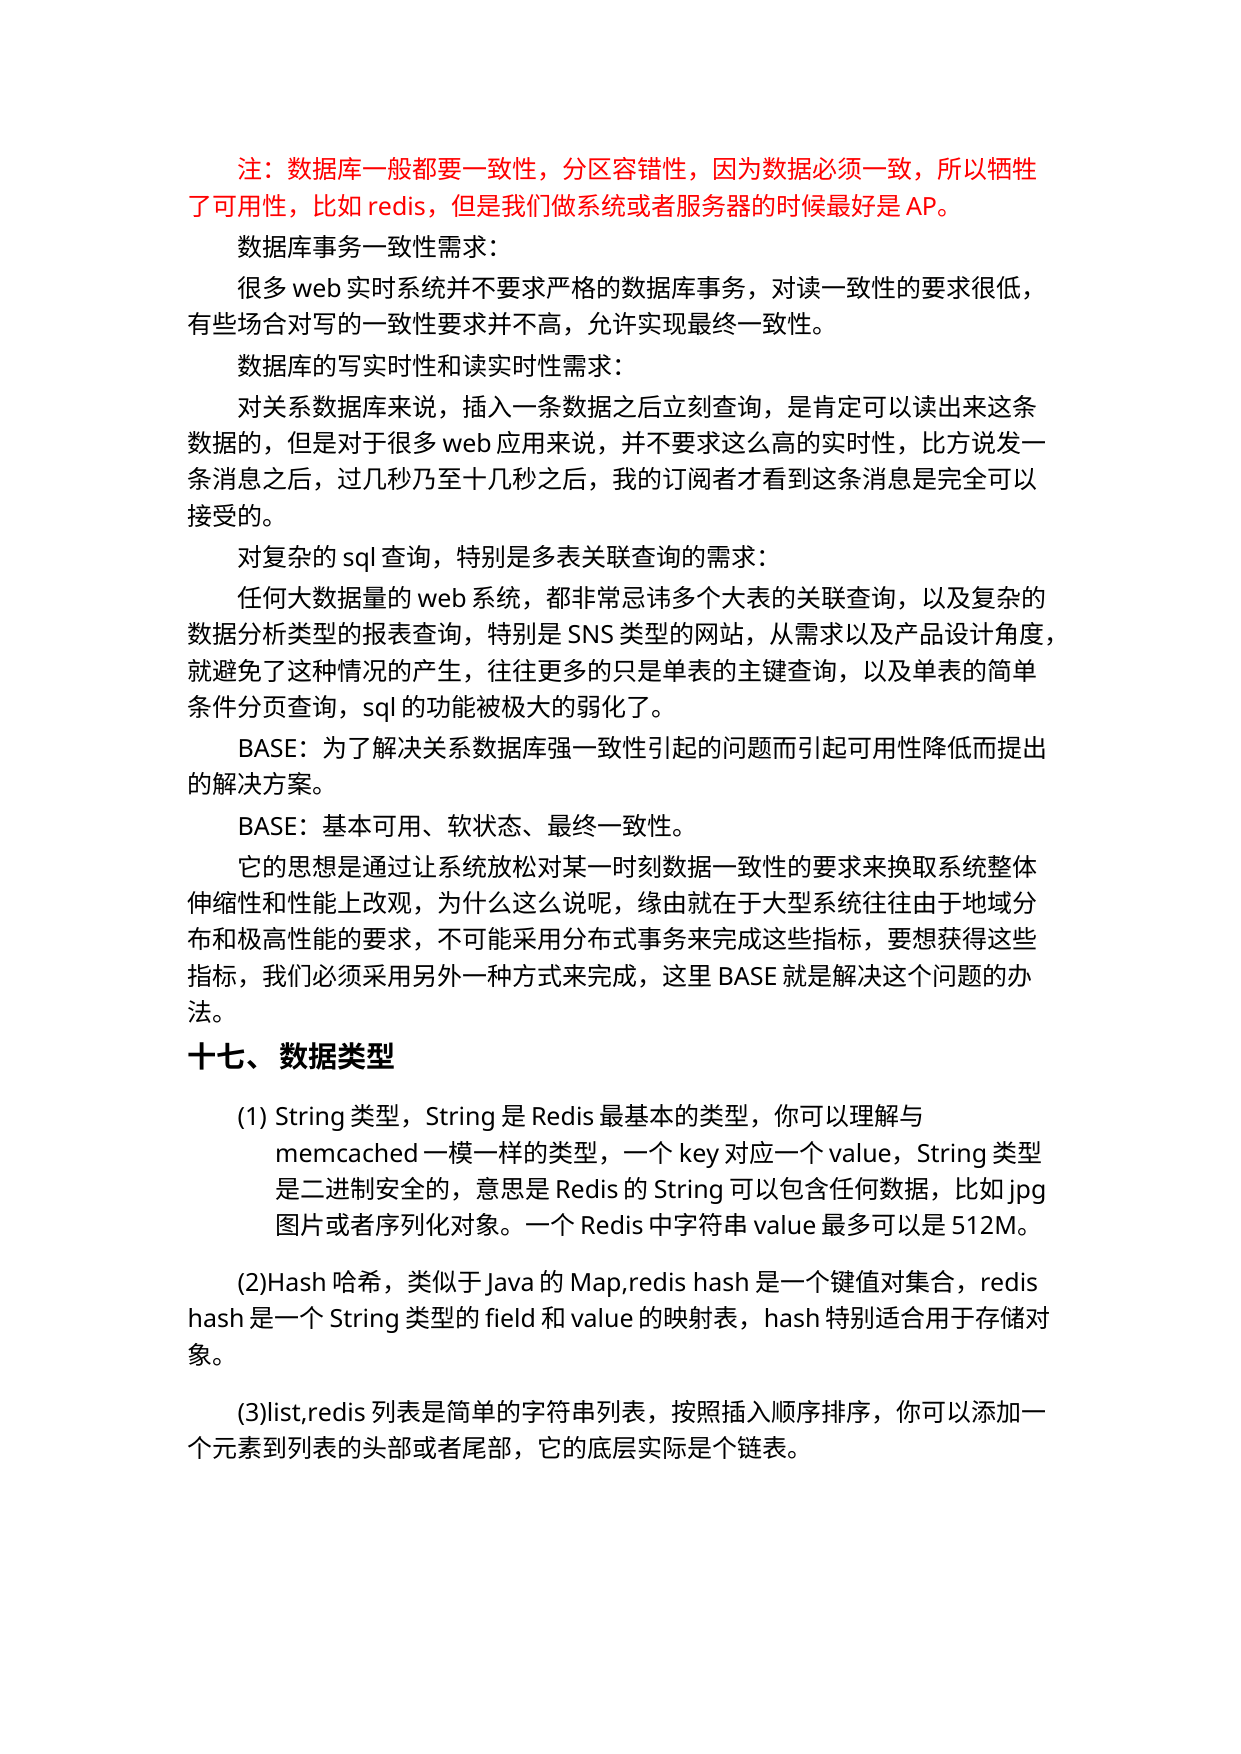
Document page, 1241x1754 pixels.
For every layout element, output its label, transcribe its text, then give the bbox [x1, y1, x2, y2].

text 任何大数据量的web系统，都非常忌讳多个大表的关联查询，以及复杂的数据分析类型的报表查询，特别是SNS类型的网站，从需求以及产品设计角度，就避免了这种情况的产生，往往更多的只是单表的主键查询，以及单表的简单条件分页查询，sql的功能被极大的弱化了。 [187, 579, 1053, 724]
text 它的思想是通过让系统放松对某一时刻数据一致性的要求来换取系统整体伸缩性和性能上改观，为什么这么说呢，缘由就在于大型系统往往由于地域分布和极高性能的要求，不可能采用分布式事务来完成这些指标，要想获得这些指标，我们必须采用另外一种方式来完成，这里BASE就是解决这个问题的办法。 [187, 847, 1053, 1029]
text 很多web实时系统并不要求严格的数据库事务，对读一致性的要求很低，有些场合对写的一致性要求并不高，允许实现最终一致性。 [187, 269, 1053, 341]
text 对复杂的sql查询，特别是多表关联查询的需求： [187, 537, 1053, 574]
list 数据类型 [187, 1034, 1053, 1076]
list String类型，String是Redis最基本的类型，你可以理解与memcached一模一样的类型，一个key对应一个value，String类型是二进制安全的，意思是Redis的String可以包含任何数据，比如jpg图片或者序列化对象。一个Redis中字符串value最多可以是512M。 [237, 1097, 1053, 1242]
text 数据库事务一致性需求： [187, 227, 1053, 264]
text 注：数据库一般都要一致性，分区容错性，因为数据必须一致，所以牺牲了可用性，比如redis，但是我们做系统或者服务器的时候最好是AP。 [187, 150, 1053, 222]
text BASE：为了解决关系数据库强一致性引起的问题而引起可用性降低而提出的解决方案。 [187, 729, 1053, 801]
text (3)list,redis列表是简单的字符串列表，按照插入顺序排序，你可以添加一个元素到列表的头部或者尾部，它的底层实际是个链表。 [187, 1392, 1053, 1465]
text (2)Hash哈希，类似于Java的Map,redis hash是一个键值对集合，redis hash是一个String类型的field和value的映射表，hash特别适合用于存储对象。 [187, 1263, 1053, 1371]
text BASE：基本可用、软状态、最终一致性。 [187, 806, 1053, 842]
text 数据库的写实时性和读实时性需求： [187, 346, 1053, 382]
text 对关系数据库来说，插入一条数据之后立刻查询，是肯定可以读出来这条数据的，但是对于很多web应用来说，并不要求这么高的实时性，比方说发一条消息之后，过几秒乃至十几秒之后，我的订阅者才看到这条消息是完全可以接受的。 [187, 387, 1053, 532]
